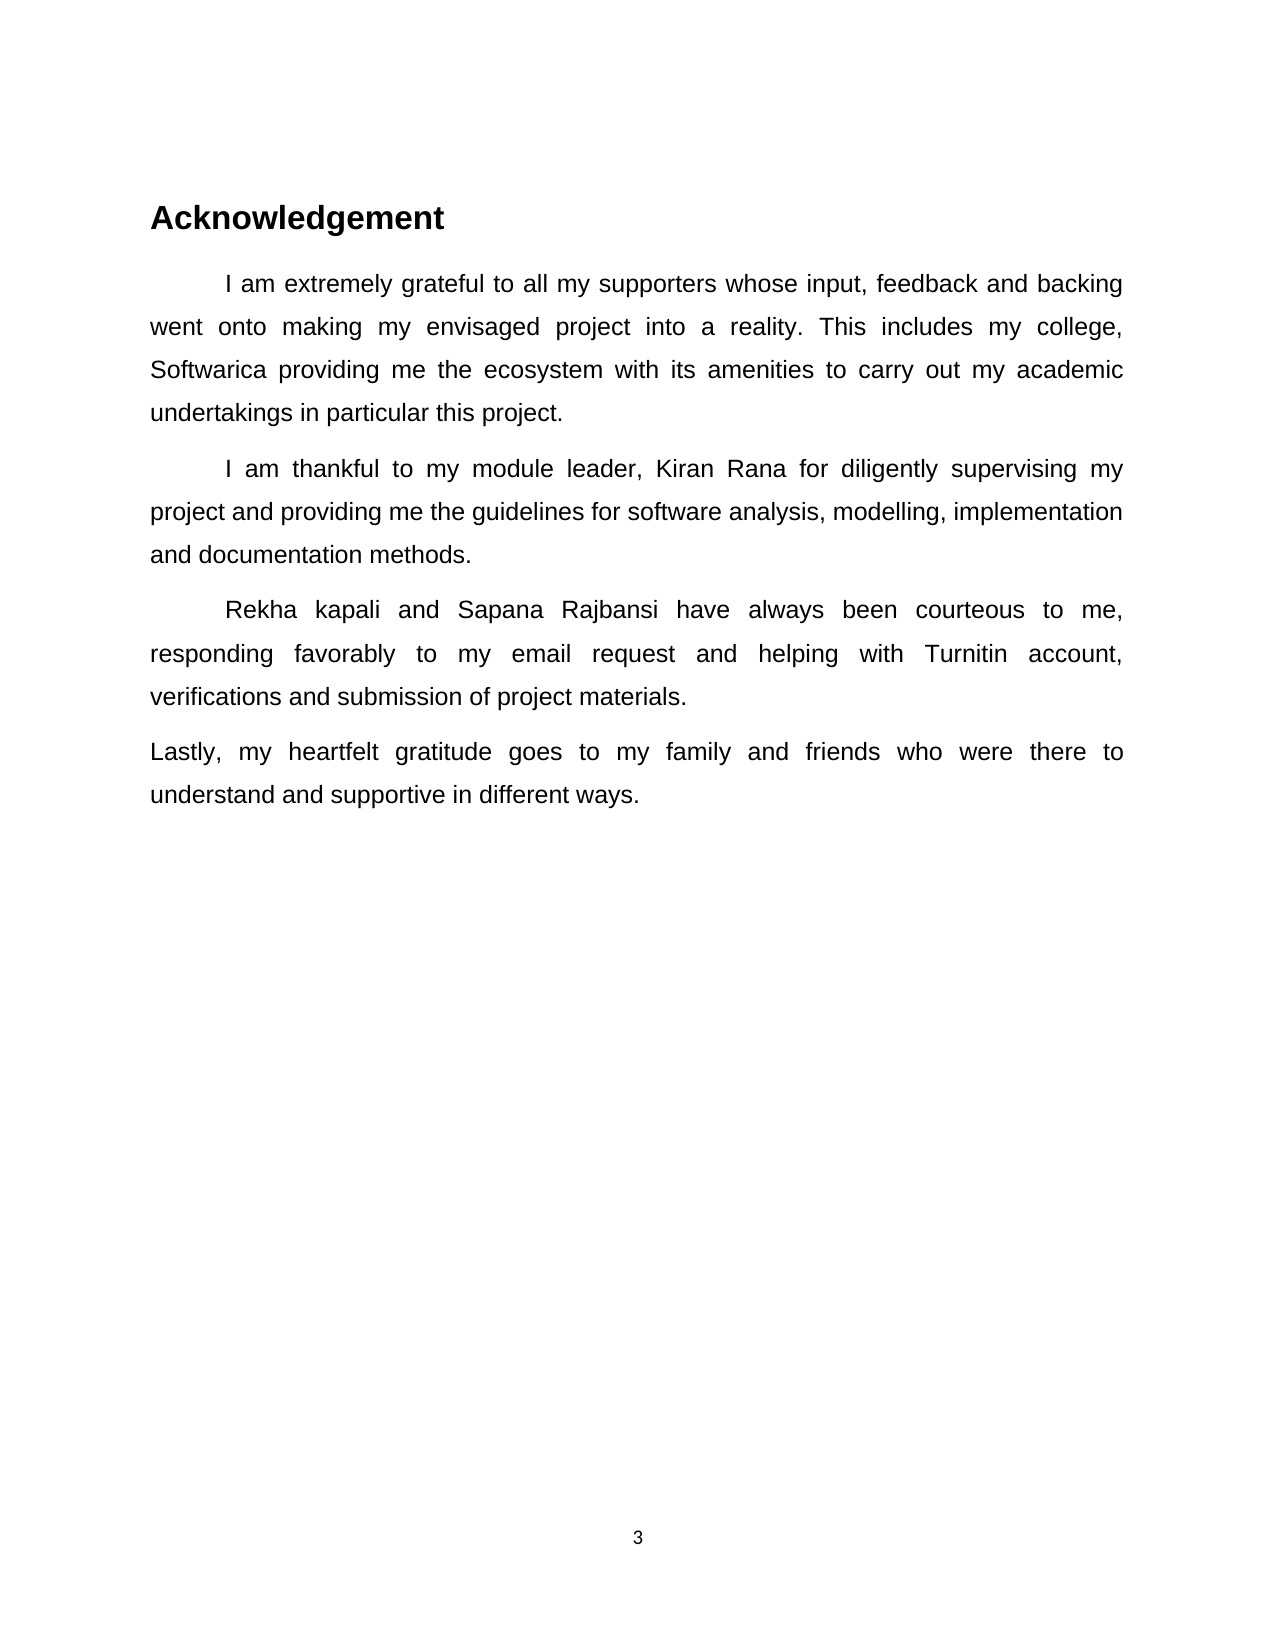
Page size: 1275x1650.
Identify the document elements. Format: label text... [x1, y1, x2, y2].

text I am thankful to my module leader, Kiran Rana for diligently supervising my project and providing me the guidelines for software analysis, modelling, implementation and documentation methods. [150, 453, 1125, 568]
text I am extremely grateful to all my supporters whose input, feedback and backing went onto making my envisaged project into a reality. This includes my college, Softwarica providing me the ecosystem with its amenities to carry out my academic undertakings in particular this project. [150, 268, 1125, 427]
text Lastly, my heartfelt gratitude goes to my family and friends who were there to understand and supportive in different ways. [150, 737, 1125, 809]
text Acknowledgement [150, 198, 1125, 237]
text Rekha kapali and Sapana Rajbansi have always been courteous to me, responding favorably to my email request and helping with Turnitin account, verifications and submission of project materials. [150, 595, 1125, 710]
